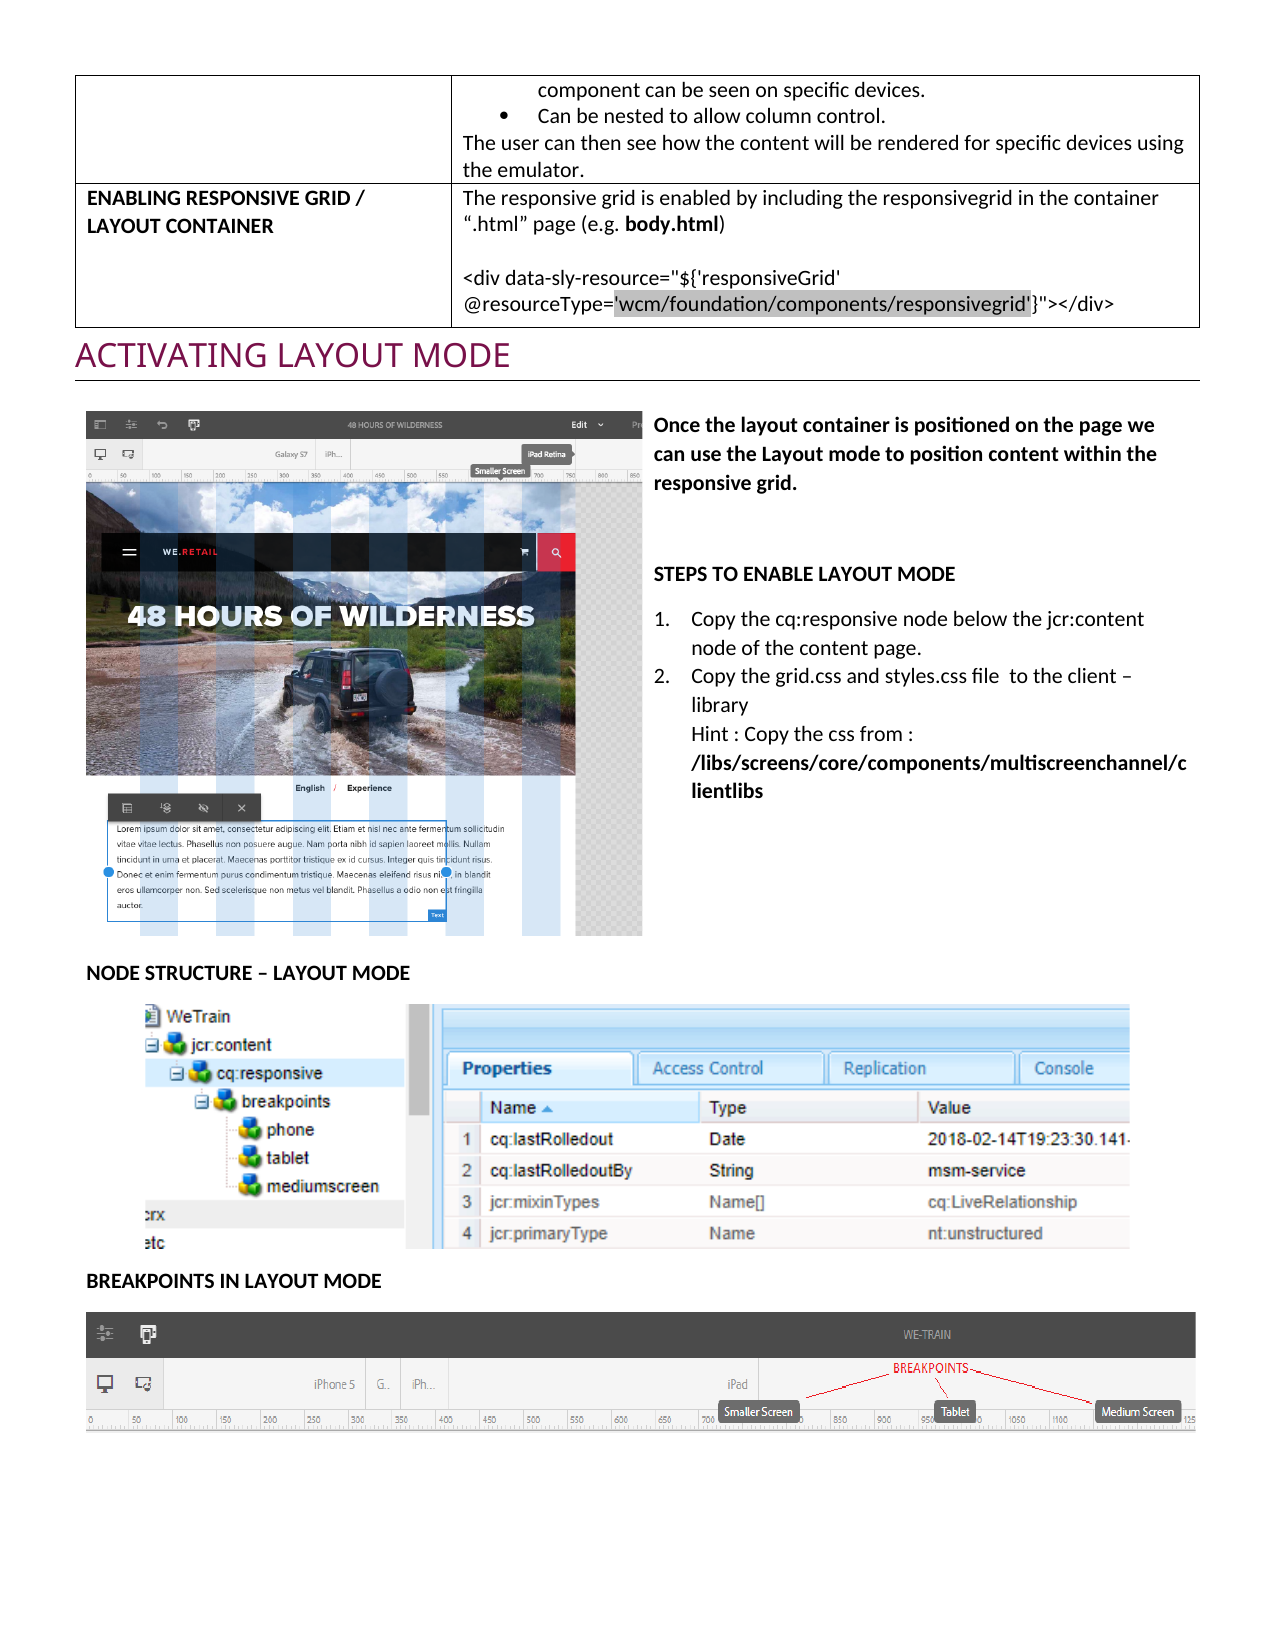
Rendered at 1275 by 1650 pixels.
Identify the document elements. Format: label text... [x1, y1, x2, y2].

table_cell [75, 1313, 1200, 1452]
table_header [75, 411, 642, 959]
table_header Once the layout container is positioned on the page we can use the Layout mode to position content within the responsive grid. STEPS TO ENABLE LAYOUT MODE Copy the cq:responsive node below the jcr:content node of the content page. Copy the grid.css and styles.css file to the client – library Hint : Copy the css from : /libs/screens/core/components/multiscreenchannel/clientlibs [642, 411, 1200, 959]
picture [145, 1004, 1130, 1249]
table_cell NODE STRUCTURE – LAYOUT MODE [75, 959, 1200, 1005]
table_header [452, 76, 1199, 183]
table_cell ENABLING RESPONSIVE GRID / LAYOUT CONTAINER [76, 184, 451, 327]
table_cell The responsive grid is enabled by including the responsivegrid in the container “.html” page (e.g. body.html) <div data-sly-resource="${'responsiveGrid' @resourceType='wcm/foundation/components/responsivegrid'}"></div> [452, 184, 1199, 327]
picture [86, 1312, 1196, 1433]
subtitle ACTIVATING LAYOUT MODE [75, 332, 1200, 380]
picture [86, 411, 643, 936]
table_cell [75, 1005, 1200, 1267]
table_header [76, 76, 451, 183]
table_cell BREAKPOINTS IN LAYOUT MODE [75, 1267, 1200, 1313]
